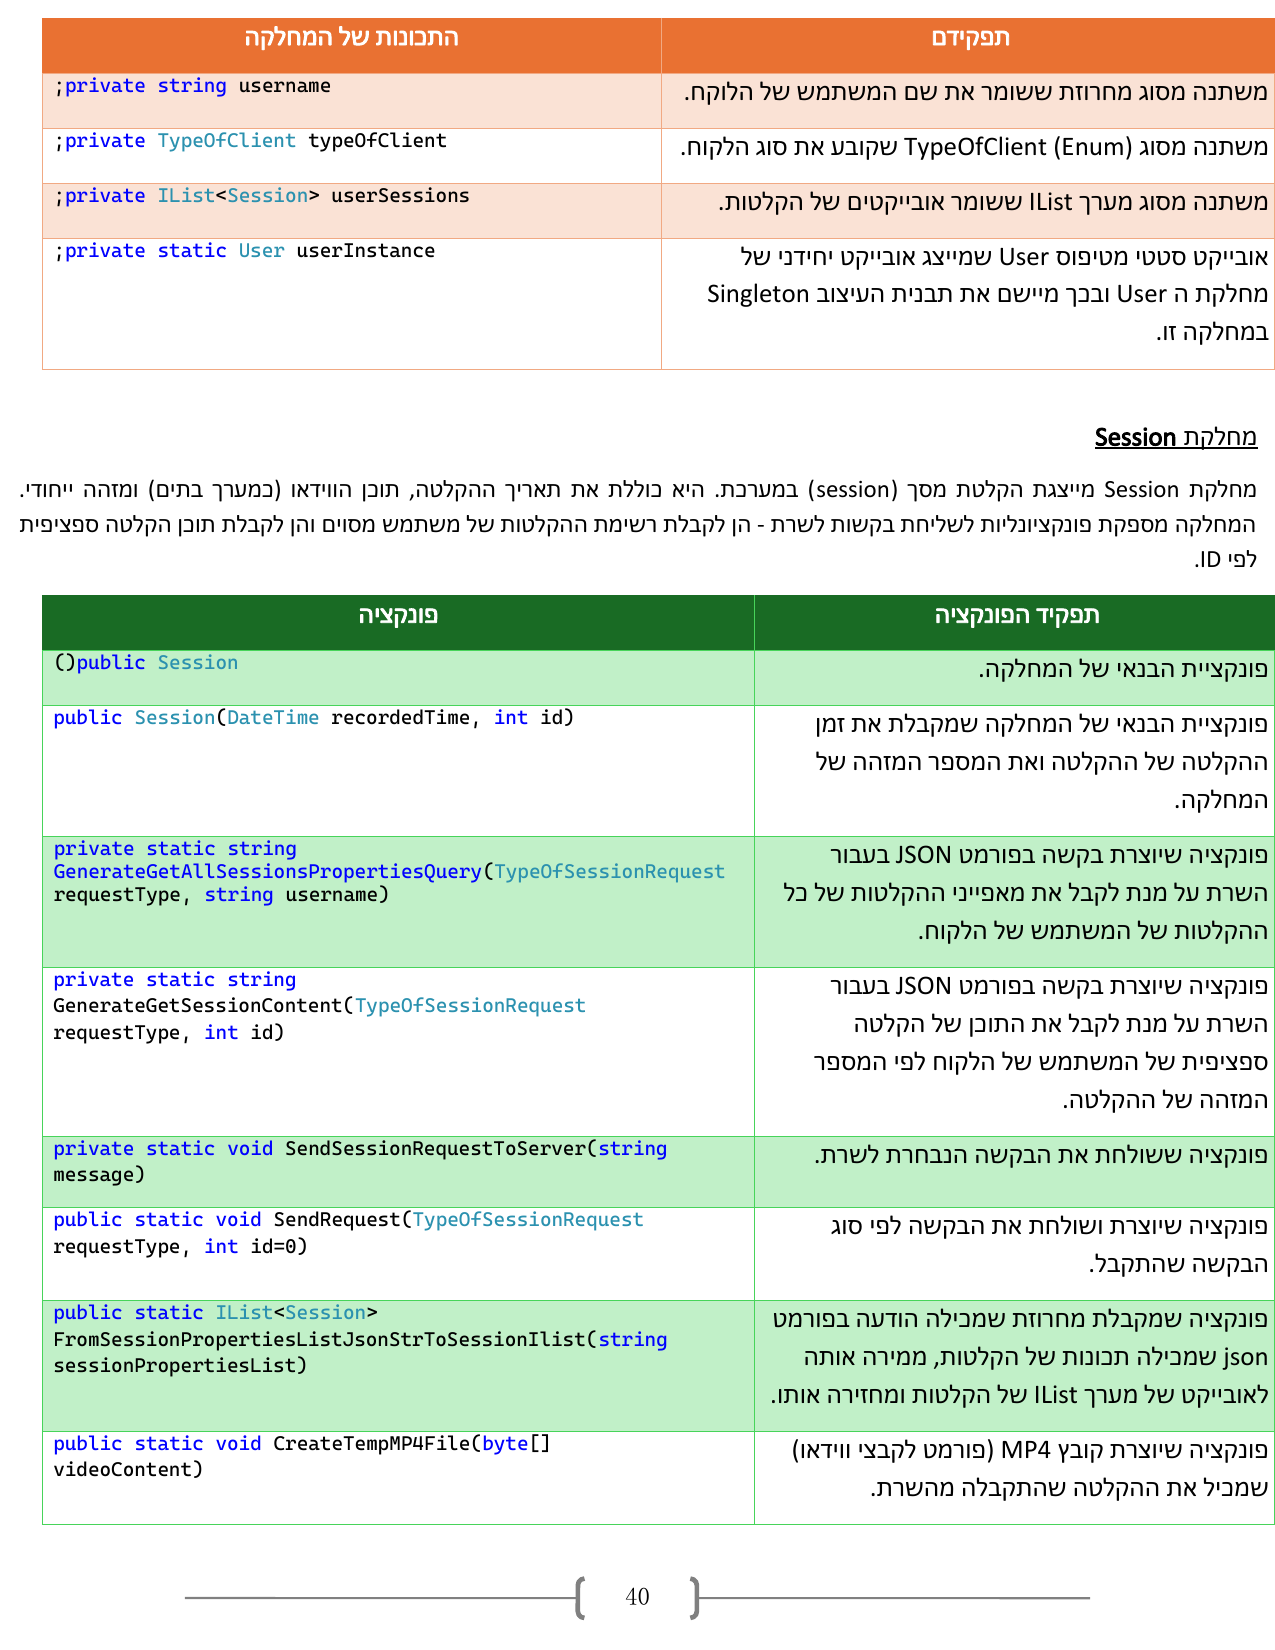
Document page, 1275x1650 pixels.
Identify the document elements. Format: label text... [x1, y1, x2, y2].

table_header תפקידם [662, 19, 1274, 73]
table_cell אובייקט סטטי מטיפוס User שמייצג אובייקט יחידני של מחלקת ה User ובכך מיישם את תבנית העיצוב Singleton במחלקה זו. [662, 239, 1274, 368]
table_cell פונקציה שיוצרת בקשה בפורמט JSON בעבור השרת על מנת לקבל את התוכן של הקלטה ספציפית של המשתמש של הלקוח לפי המספר המזהה של ההקלטה. [755, 968, 1274, 1136]
table_cell public static void SendRequest(TypeOfSessionRequest requestType, int id=0) [43, 1208, 754, 1300]
table_cell public Session() [43, 651, 754, 705]
table_header פונקציה [43, 596, 754, 650]
table_cell public static IList<Session> FromSessionPropertiesListJsonStrToSessionIlist(string sessionPropertiesList) [43, 1301, 754, 1431]
text מחלקת Session [18, 419, 1257, 452]
table_cell פונקציית הבנאי של המחלקה שמקבלת את זמן ההקלטה של ההקלטה ואת המספר המזהה של המחלקה. [755, 706, 1274, 836]
table_header התכונות של המחלקה [43, 19, 661, 73]
table_cell private TypeOfClient typeOfClient; [43, 129, 661, 183]
table_cell פונקציה שיוצרת קובץ MP4 (פורמט לקבצי ווידאו) שמכיל את ההקלטה שהתקבלה מהשרת. [755, 1432, 1274, 1524]
table_header תפקיד הפונקציה [755, 596, 1274, 650]
table_cell פונקציה שיוצרת ושולחת את הבקשה לפי סוג הבקשה שהתקבל. [755, 1208, 1274, 1300]
table_cell פונקציה ששולחת את הבקשה הנבחרת לשרת. [755, 1137, 1274, 1207]
table_cell פונקציית הבנאי של המחלקה. [755, 651, 1274, 705]
table_cell משתנה מסוג TypeOfClient (Enum) שקובע את סוג הלקוח. [662, 129, 1274, 183]
table_cell משתנה מסוג מחרוזת ששומר את שם המשתמש של הלוקח. [662, 74, 1274, 128]
table_cell private static string GenerateGetSessionContent(TypeOfSessionRequest requestType, int id) [43, 968, 754, 1136]
table_cell private static User userInstance; [43, 239, 661, 368]
table_cell private string username; [43, 74, 661, 128]
text מחלקת Session מייצגת הקלטת מסך (session) במערכת. היא כוללת את תאריך ההקלטה, תוכן הווידאו (כמערך בתים) ומזהה ייחודי. המחלקה מספקת פונקציונליות לשליחת בקשות לשרת - הן לקבלת רשימת ההקלטות של משתמש מסוים והן לקבלת תוכן הקלטה ספציפית לפי ID. [18, 474, 1257, 574]
table_cell private IList<Session> userSessions; [43, 184, 661, 238]
table_cell פונקציה שמקבלת מחרוזת שמכילה הודעה בפורמט json שמכילה תכונות של הקלטות, ממירה אותה לאובייקט של מערך IList של הקלטות ומחזירה אותו. [755, 1301, 1274, 1431]
table_cell public static void CreateTempMP4File(byte[] videoContent) [43, 1432, 754, 1524]
table_cell פונקציה שיוצרת בקשה בפורמט JSON בעבור השרת על מנת לקבל את מאפייני ההקלטות של כל ההקלטות של המשתמש של הלקוח. [755, 837, 1274, 967]
table_cell public Session(DateTime recordedTime, int id) [43, 706, 754, 836]
table_cell private static string GenerateGetAllSessionsPropertiesQuery(TypeOfSessionRequest requestType, string username) [43, 837, 754, 967]
table_cell משתנה מסוג מערך IList ששומר אובייקטים של הקלטות. [662, 184, 1274, 238]
table_cell private static void SendSessionRequestToServer(string message) [43, 1137, 754, 1207]
